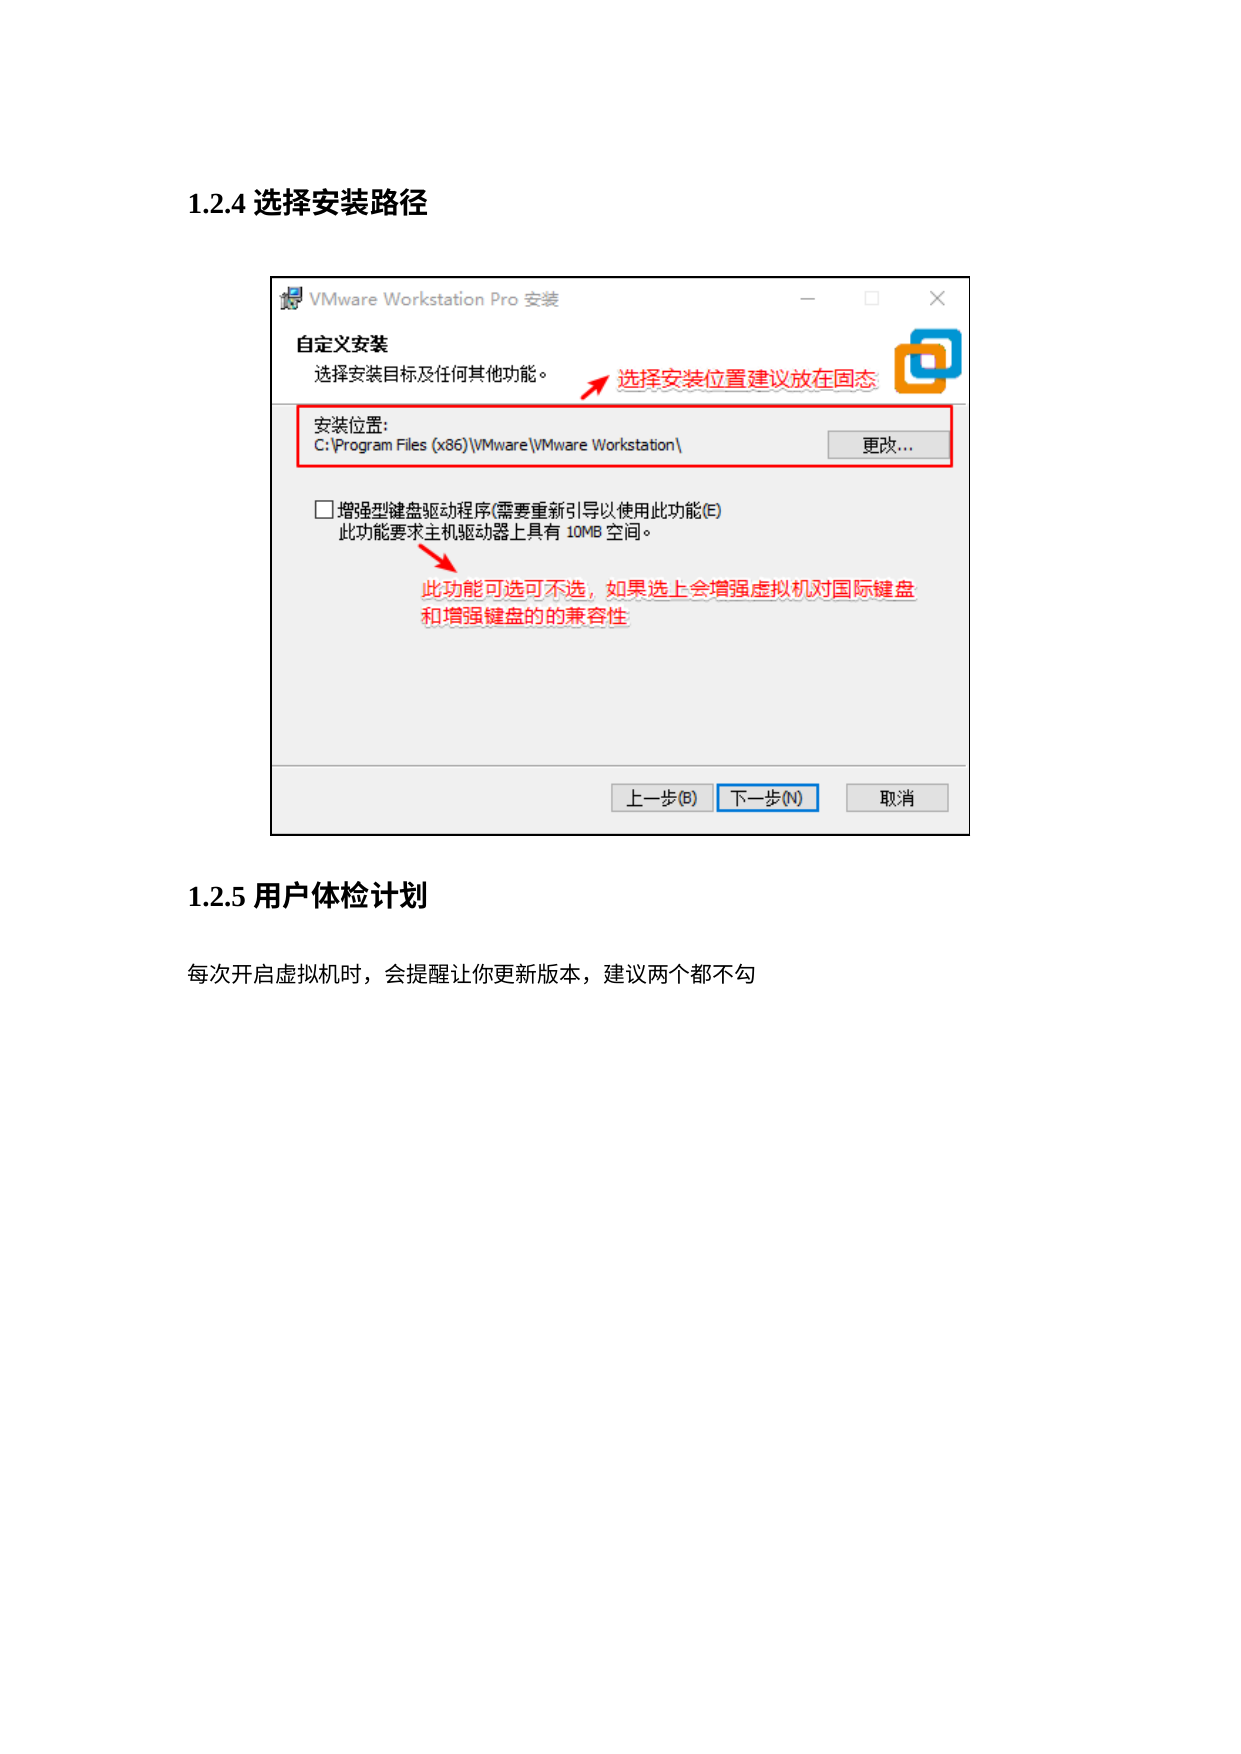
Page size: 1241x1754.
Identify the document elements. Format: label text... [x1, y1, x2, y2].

picture [272, 278, 969, 834]
subtitle 1.2.4 选择安装路径 [187, 168, 1053, 233]
list 每次开启虚拟机时，会提醒让你更新版本，建议两个都不勾 [187, 957, 1053, 989]
subtitle 1.2.5 用户体检计划 [187, 861, 1053, 926]
